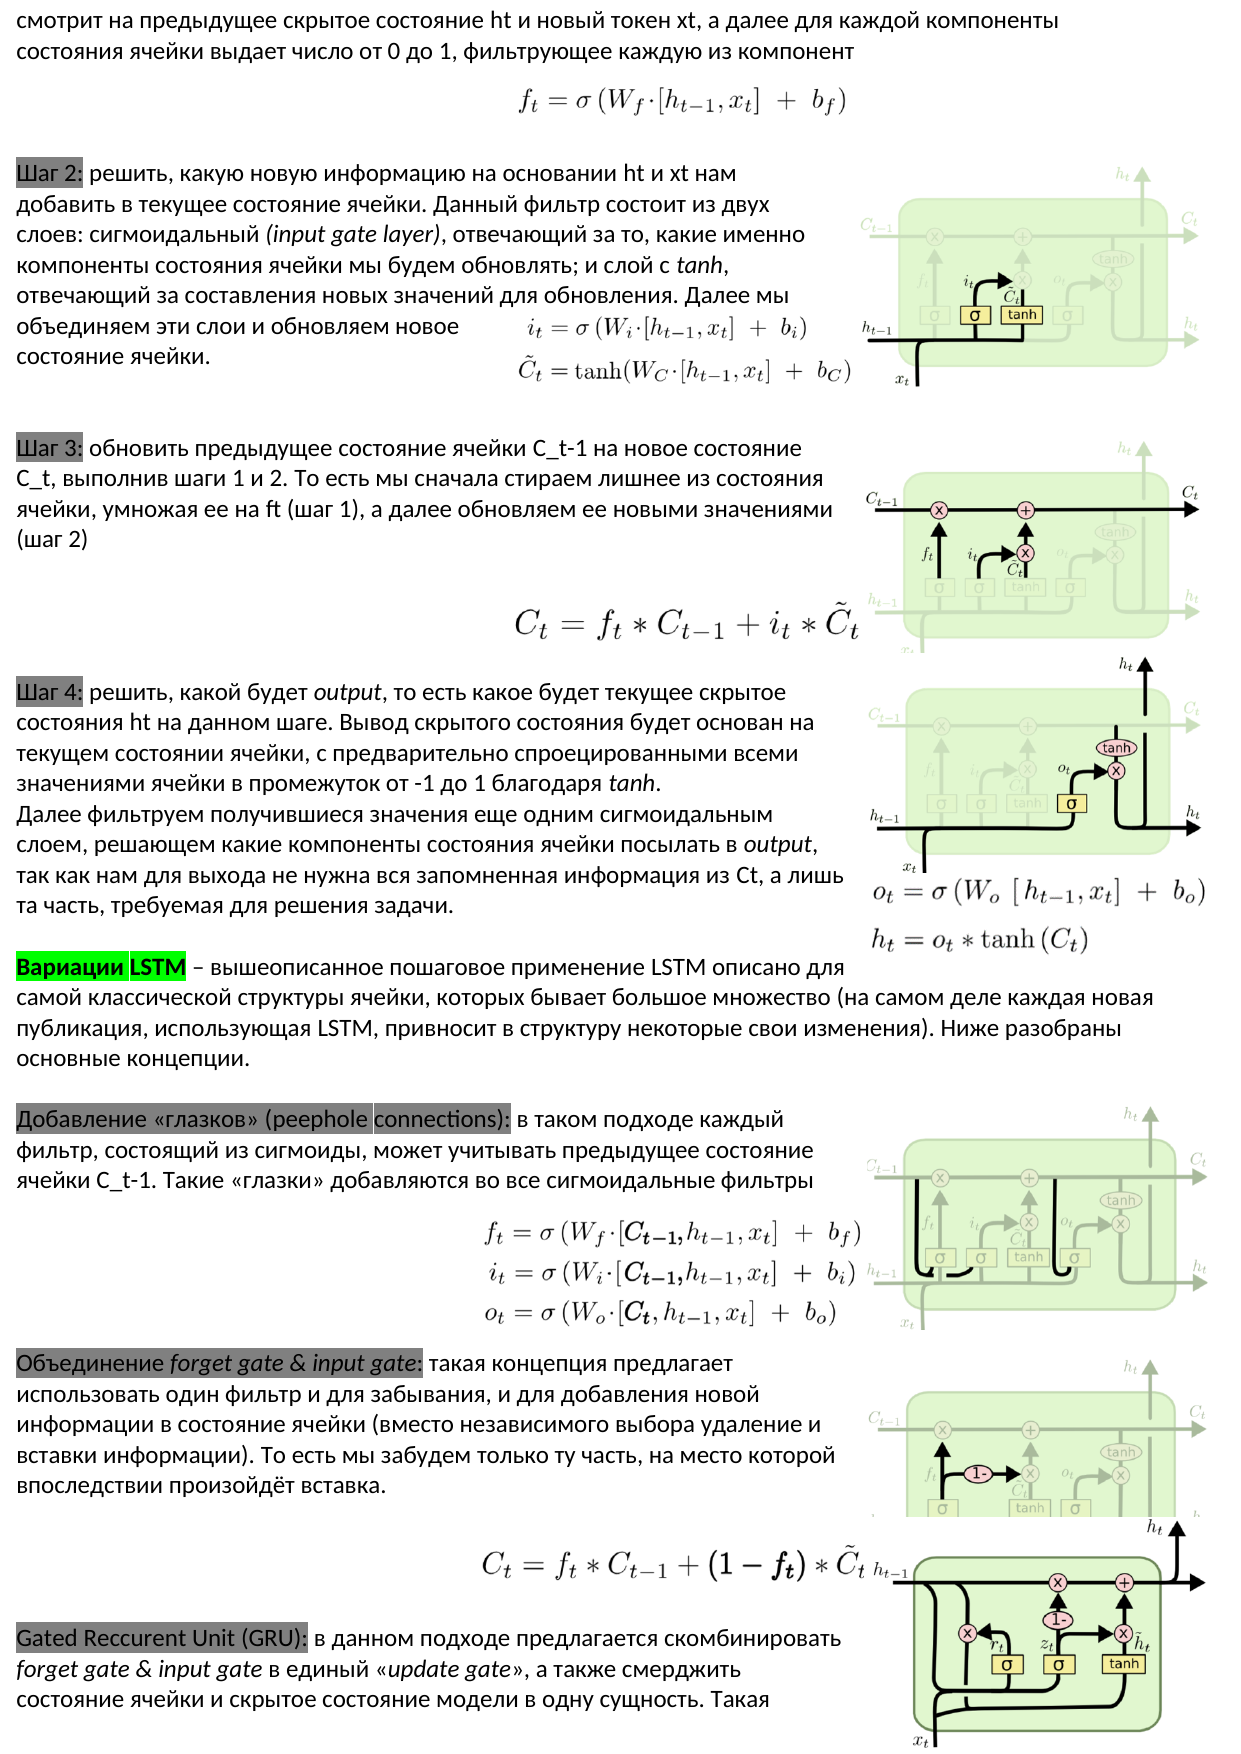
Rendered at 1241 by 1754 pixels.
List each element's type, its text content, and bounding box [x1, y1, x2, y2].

picture [865, 1101, 1208, 1328]
picture [480, 1543, 864, 1581]
text Шаг 4: решить, какой будет output, то есть какое будет текущее скрытое состояния ht на данном шаге. Вывод скрытого состояния будет основан на текущем состоянии ячейки, с предварительно спроецированными всеми значениями ячейки в промежуток от -1 до 1 благодаря tanh. [16, 676, 864, 798]
picture [480, 1214, 863, 1329]
picture [857, 162, 1201, 388]
text Шаг 3: обновить предыдущее состояние ячейки C_t-1 на новое состояние C_t, выполнив шаги 1 и 2. То есть мы сначала стираем лишнее из состояния ячейки, умножая ее на ft (шаг 1), а далее обновляем ее новыми значениями (шаг 2) [16, 432, 1165, 554]
picture [864, 653, 1206, 872]
text Объединение forget gate & input gate: такая концепция предлагает использовать один фильтр и для забывания, и для добавления новой информации в состояние ячейки (вместо независимого выбора удаление и вставки информации). То есть мы забудем только ту часть, на место которой впоследствии произойдёт вставка. [16, 1347, 1165, 1500]
picture [864, 873, 1208, 955]
picture [512, 311, 854, 389]
picture [513, 78, 856, 125]
picture [513, 594, 862, 651]
text Вариации LSTM – вышеописанное пошаговое применение LSTM описано для самой классической структуры ячейки, которых бывает большое множество (на самом деле каждая новая публикация, использующая LSTM, привносит в структуру некоторые свои изменения). Ниже разобраны основные концепции. [16, 951, 1165, 1073]
text Далее фильтруем получившиеся значения еще одним сигмоидальным слоем, решающем какие компоненты состояния ячейки посылать в output, так как нам для выхода не нужна вся запомненная информация из Ct, а лишь та часть, требуемая для решения задачи. [16, 798, 1165, 920]
text Добавление «глазков» (peephole connections): в таком подходе каждый фильтр, состоящий из сигмоиды, может учитывать предыдущее состояние ячейки C_t-1. Такие «глазки» добавляются во все сигмоидальные фильтры [16, 1103, 865, 1195]
picture [864, 439, 1206, 652]
picture [866, 1356, 1208, 1751]
